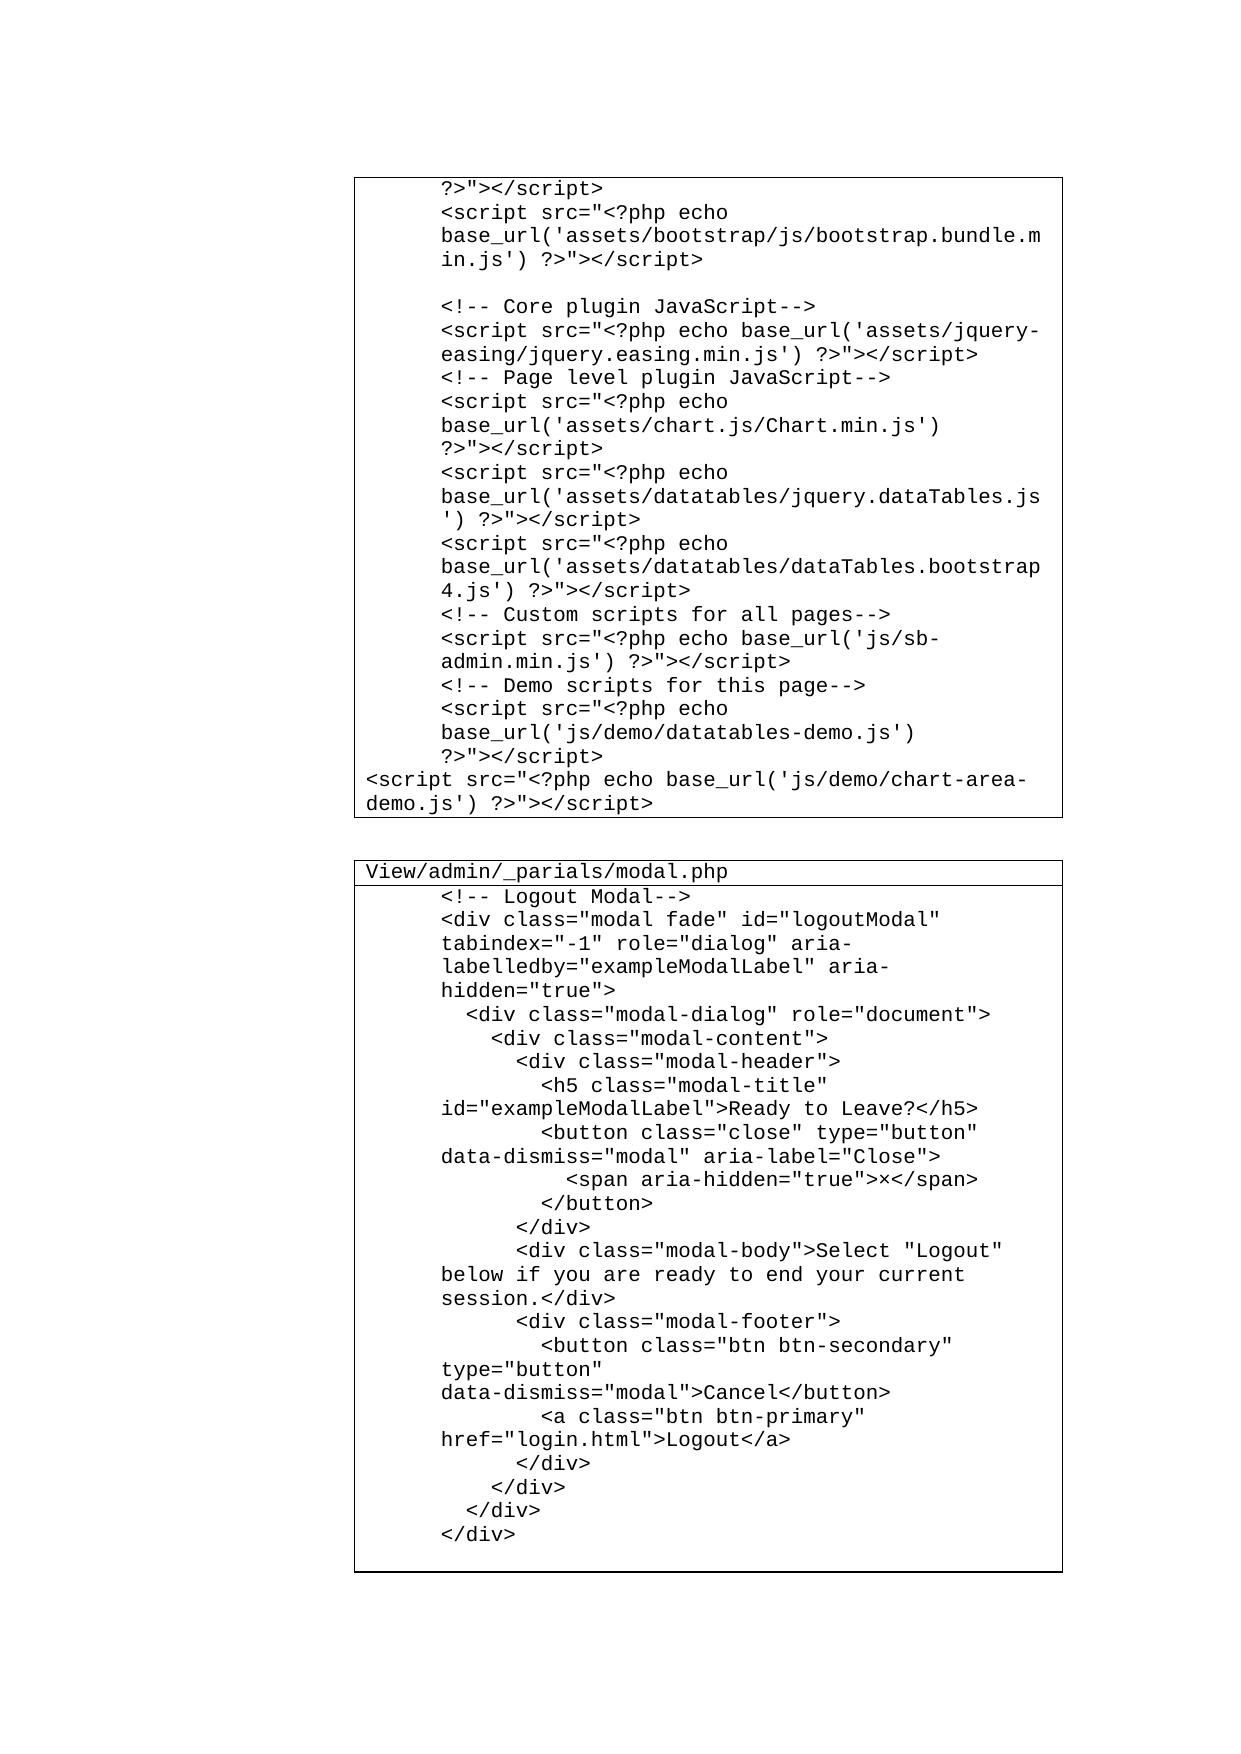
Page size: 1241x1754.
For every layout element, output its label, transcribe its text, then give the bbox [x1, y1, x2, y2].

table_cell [355, 178, 1062, 817]
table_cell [355, 886, 1062, 1571]
table_header View/admin/_parials/modal.php [355, 861, 1062, 884]
